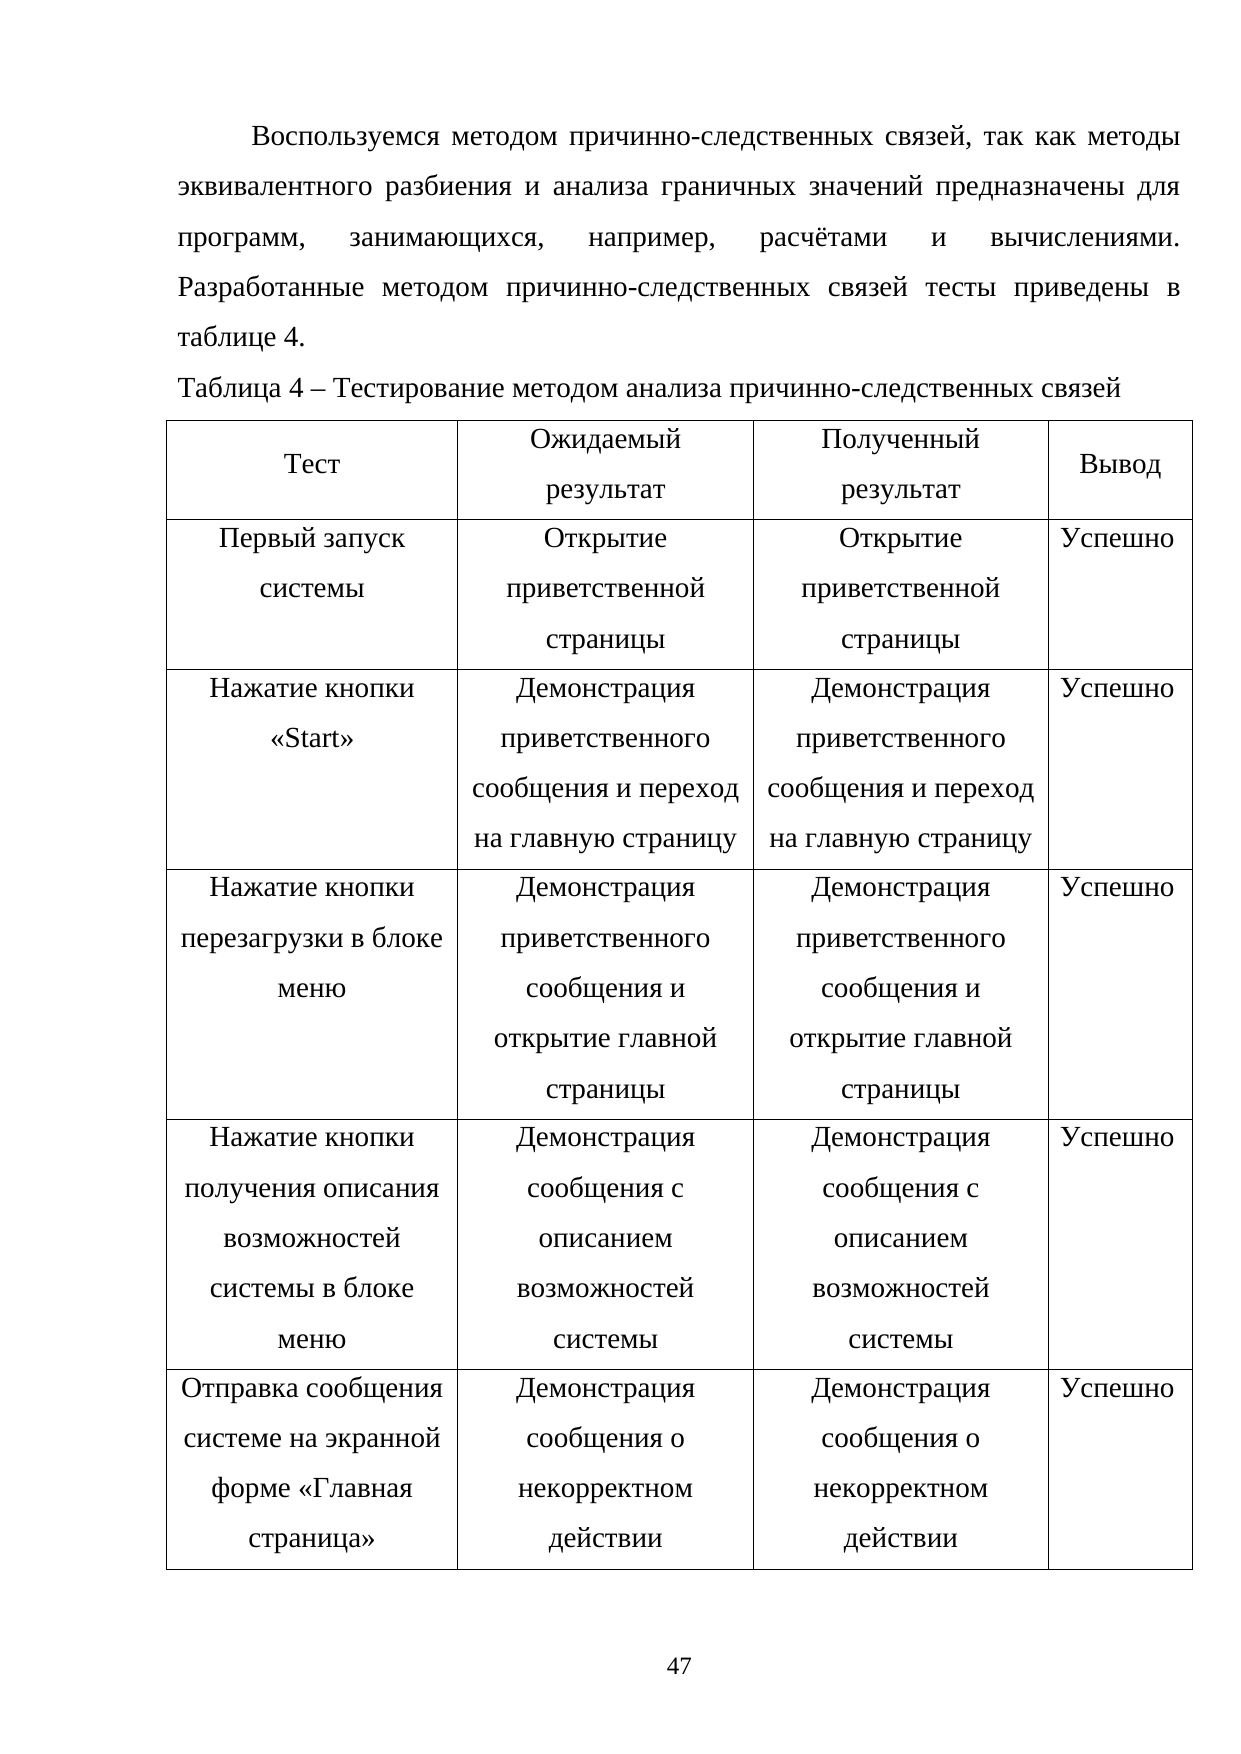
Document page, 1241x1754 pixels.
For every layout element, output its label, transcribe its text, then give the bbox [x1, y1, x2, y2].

table_header Тест [167, 421, 457, 519]
table_cell Демонстрация приветственного сообщения и переход на главную страницу [458, 670, 753, 868]
table_cell Успешно [1049, 670, 1192, 868]
text Воспользуемся методом причинно-следственных связей, так как методы эквивалентного разбиения и анализа граничных значений предназначены для программ, занимающихся, например, расчётами и вычислениями. Разработанные методом причинно-следственных связей тесты приведены в таблице 4. [177, 118, 1181, 353]
table_cell Нажатие кнопки перезагрузки в блоке меню [167, 870, 457, 1118]
table_header Полученный результат [754, 421, 1048, 519]
table_cell Открытие приветственной страницы [458, 520, 753, 669]
table_cell Нажатие кнопки «Start» [167, 670, 457, 868]
table_cell Демонстрация приветственного сообщения и открытие главной страницы [754, 870, 1048, 1118]
text Таблица 4 – Тестирование методом анализа причинно-следственных связей [177, 370, 1181, 403]
table_cell Отправка сообщения системе на экранной форме «Главная страница» [167, 1370, 457, 1568]
table_cell Успешно [1049, 520, 1192, 669]
table_cell Демонстрация сообщения с описанием возможностей системы [754, 1120, 1048, 1369]
table_cell Успешно [1049, 1120, 1192, 1369]
table_header Вывод [1049, 421, 1192, 519]
table_cell Демонстрация приветственного сообщения и переход на главную страницу [754, 670, 1048, 868]
table_header Ожидаемый результат [458, 421, 753, 519]
table_cell Нажатие кнопки получения описания возможностей системы в блоке меню [167, 1120, 457, 1369]
table_cell Демонстрация сообщения о некорректном действии [458, 1370, 753, 1568]
table_cell Демонстрация приветственного сообщения и открытие главной страницы [458, 870, 753, 1118]
table_cell Демонстрация сообщения о некорректном действии [754, 1370, 1048, 1568]
table_cell Открытие приветственной страницы [754, 520, 1048, 669]
table_cell Успешно [1049, 1370, 1192, 1568]
table_cell Демонстрация сообщения с описанием возможностей системы [458, 1120, 753, 1369]
table_cell Успешно [1049, 870, 1192, 1118]
table_cell Первый запуск системы [167, 520, 457, 669]
